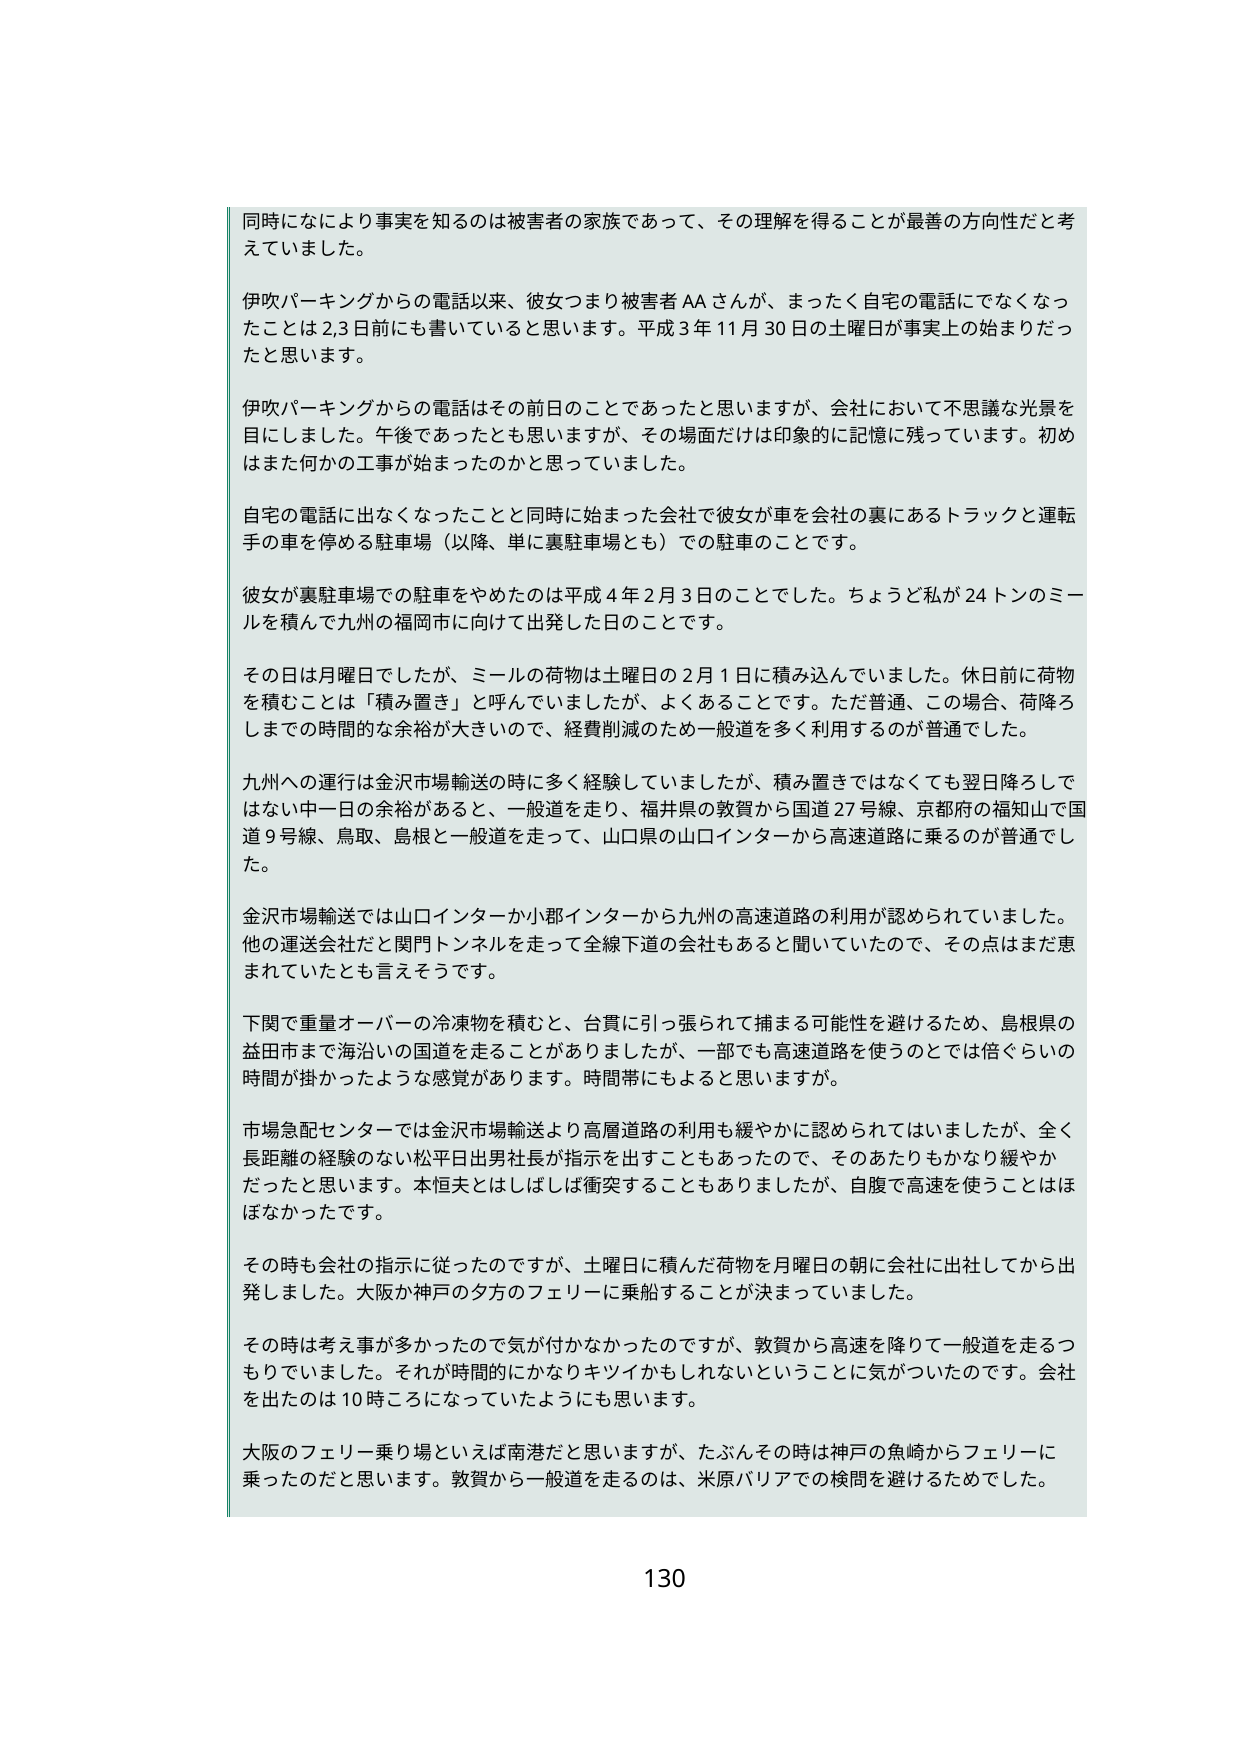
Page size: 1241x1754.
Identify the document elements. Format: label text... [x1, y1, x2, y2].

text その時は考え事が多かったので気が付かなかったのですが、敦賀から高速を降りて一般道を走るつもりでいました。それが時間的にかなりキツイかもしれないということに気がついたのです。会社を出たのは10時ころになっていたようにも思います。 [230, 1330, 1087, 1412]
text その時も会社の指示に従ったのですが、土曜日に積んだ荷物を月曜日の朝に会社に出社してから出発しました。大阪か神戸の夕方のフェリーに乗船することが決まっていました。 [230, 1250, 1087, 1305]
text 自宅の電話に出なくなったことと同時に始まった会社で彼女が車を会社の裏にあるトラックと運転手の車を停める駐車場（以降、単に裏駐車場とも）での駐車のことです。 [230, 501, 1087, 555]
text 市場急配センターでは金沢市場輸送より高層道路の利用も緩やかに認められてはいましたが、全く長距離の経験のない松平日出男社長が指示を出すこともあったので、そのあたりもかなり緩やかだったと思います。本恒夫とはしばしば衝突することもありましたが、自腹で高速を使うことはほぼなかったです。 [230, 1116, 1087, 1225]
text その日は月曜日でしたが、ミールの荷物は土曜日の2月1日に積み込んでいました。休日前に荷物を積むことは「積み置き」と呼んでいましたが、よくあることです。ただ普通、この場合、荷降ろしまでの時間的な余裕が大きいので、経費削減のため一般道を多く利用するのが普通でした。 [230, 661, 1087, 742]
text 大阪のフェリー乗り場といえば南港だと思いますが、たぶんその時は神戸の魚崎からフェリーに乗ったのだと思います。敦賀から一般道を走るのは、米原バリアでの検問を避けるためでした。 [230, 1437, 1087, 1492]
text 下関で重量オーバーの冷凍物を積むと、台貫に引っ張られて捕まる可能性を避けるため、島根県の益田市まで海沿いの国道を走ることがありましたが、一部でも高速道路を使うのとでは倍ぐらいの時間が掛かったような感覚があります。時間帯にもよると思いますが。 [230, 1009, 1087, 1091]
text 伊吹パーキングからの電話以来、彼女つまり被害者AAさんが、まったく自宅の電話にでなくなったことは2,3日前にも書いていると思います。平成3年11月30日の土曜日が事実上の始まりだったと思います。 [230, 287, 1087, 368]
text 九州への運行は金沢市場輸送の時に多く経験していましたが、積み置きではなくても翌日降ろしではない中一日の余裕があると、一般道を走り、福井県の敦賀から国道27号線、京都府の福知山で国道9号線、鳥取、島根と一般道を走って、山口県の山口インターから高速道路に乗るのが普通でした。 [230, 768, 1087, 876]
text 彼女が裏駐車場での駐車をやめたのは平成4年2月3日のことでした。ちょうど私が24トンのミールを積んで九州の福岡市に向けて出発した日のことです。 [230, 581, 1087, 635]
text 同時になにより事実を知るのは被害者の家族であって、その理解を得ることが最善の方向性だと考えていました。 [230, 207, 1087, 261]
text 金沢市場輸送では山口インターか小郡インターから九州の高速道路の利用が認められていました。他の運送会社だと関門トンネルを走って全線下道の会社もあると聞いていたので、その点はまだ恵まれていたとも言えそうです。 [230, 902, 1087, 983]
text 伊吹パーキングからの電話はその前日のことであったと思いますが、会社において不思議な光景を目にしました。午後であったとも思いますが、その場面だけは印象的に記憶に残っています。初めはまた何かの工事が始まったのかと思っていました。 [230, 394, 1087, 475]
